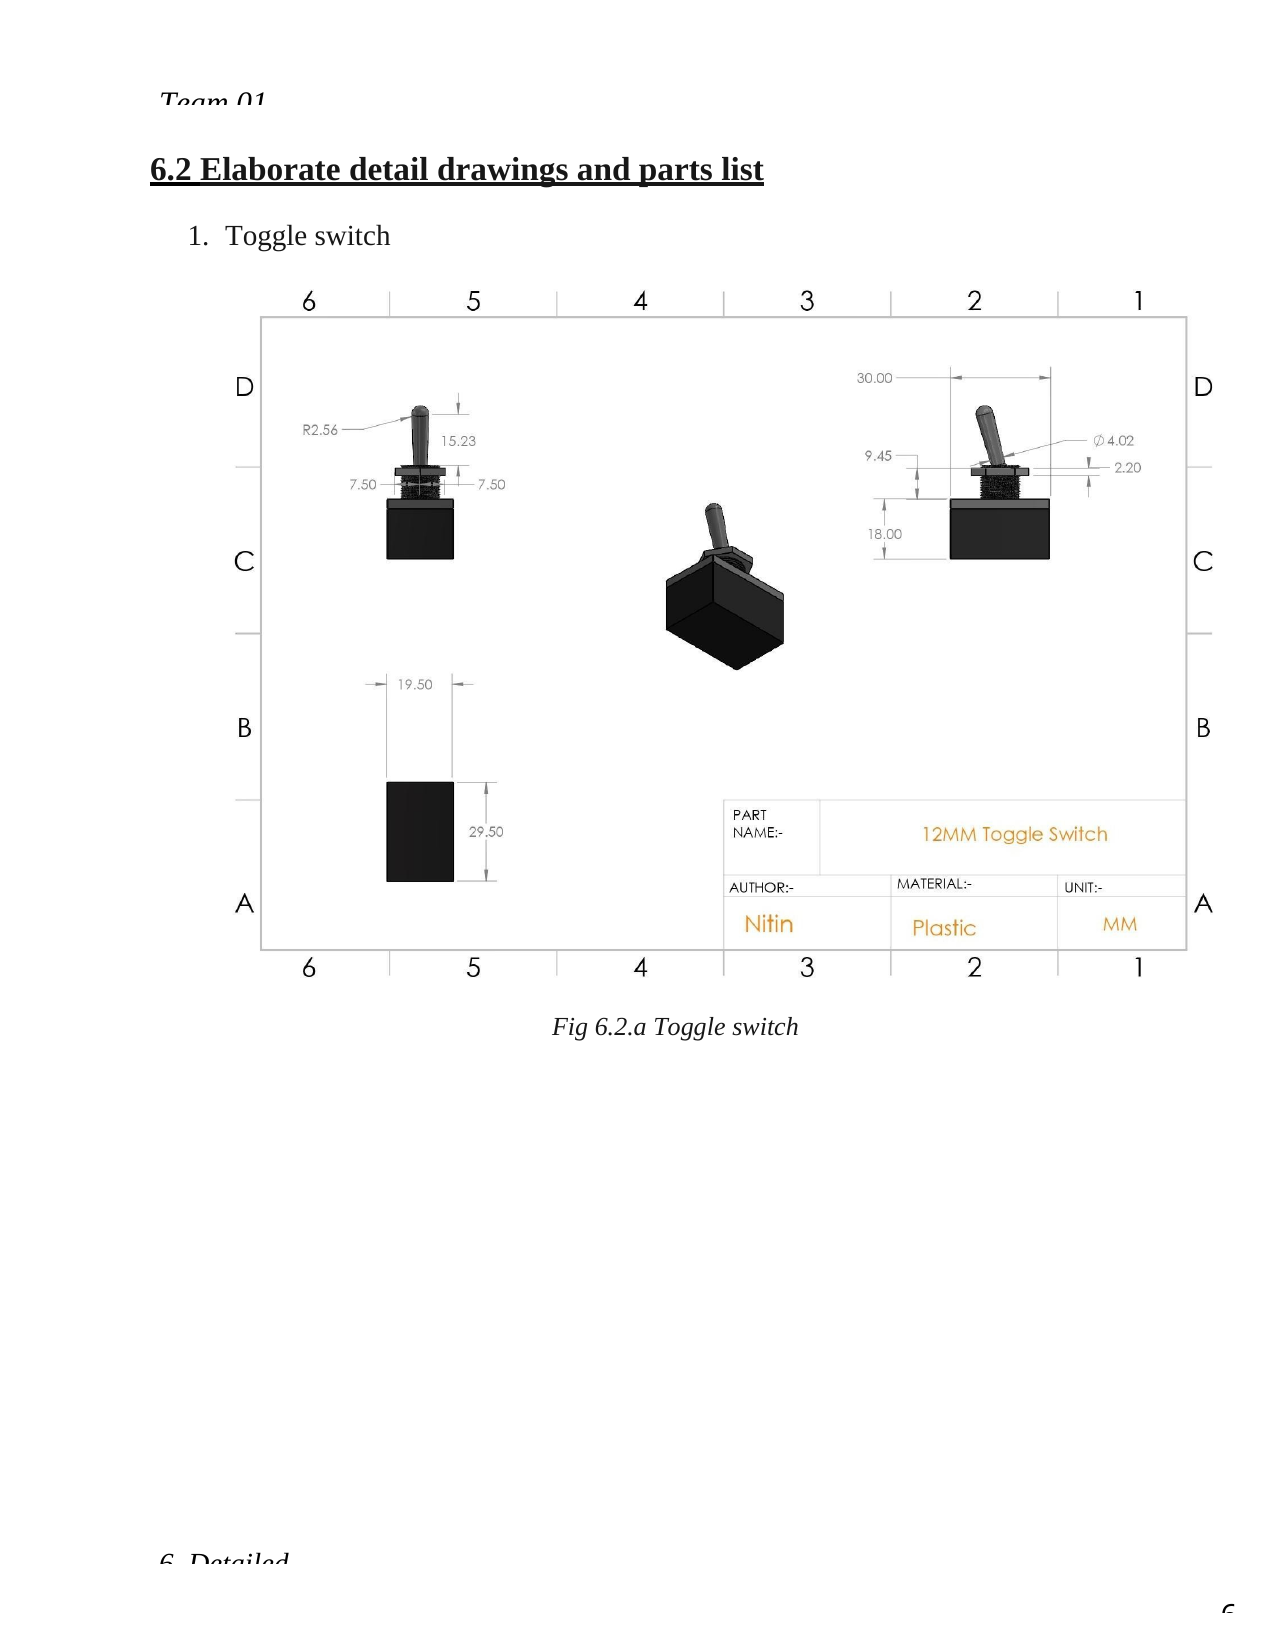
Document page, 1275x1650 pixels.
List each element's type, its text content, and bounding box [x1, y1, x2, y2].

picture [232, 289, 1214, 978]
text Fig 6.2.a Toggle switch [429, 1011, 921, 1041]
subtitle Elaborate detail drawings and parts list [150, 149, 1275, 187]
list Toggle switch [187, 218, 1275, 251]
